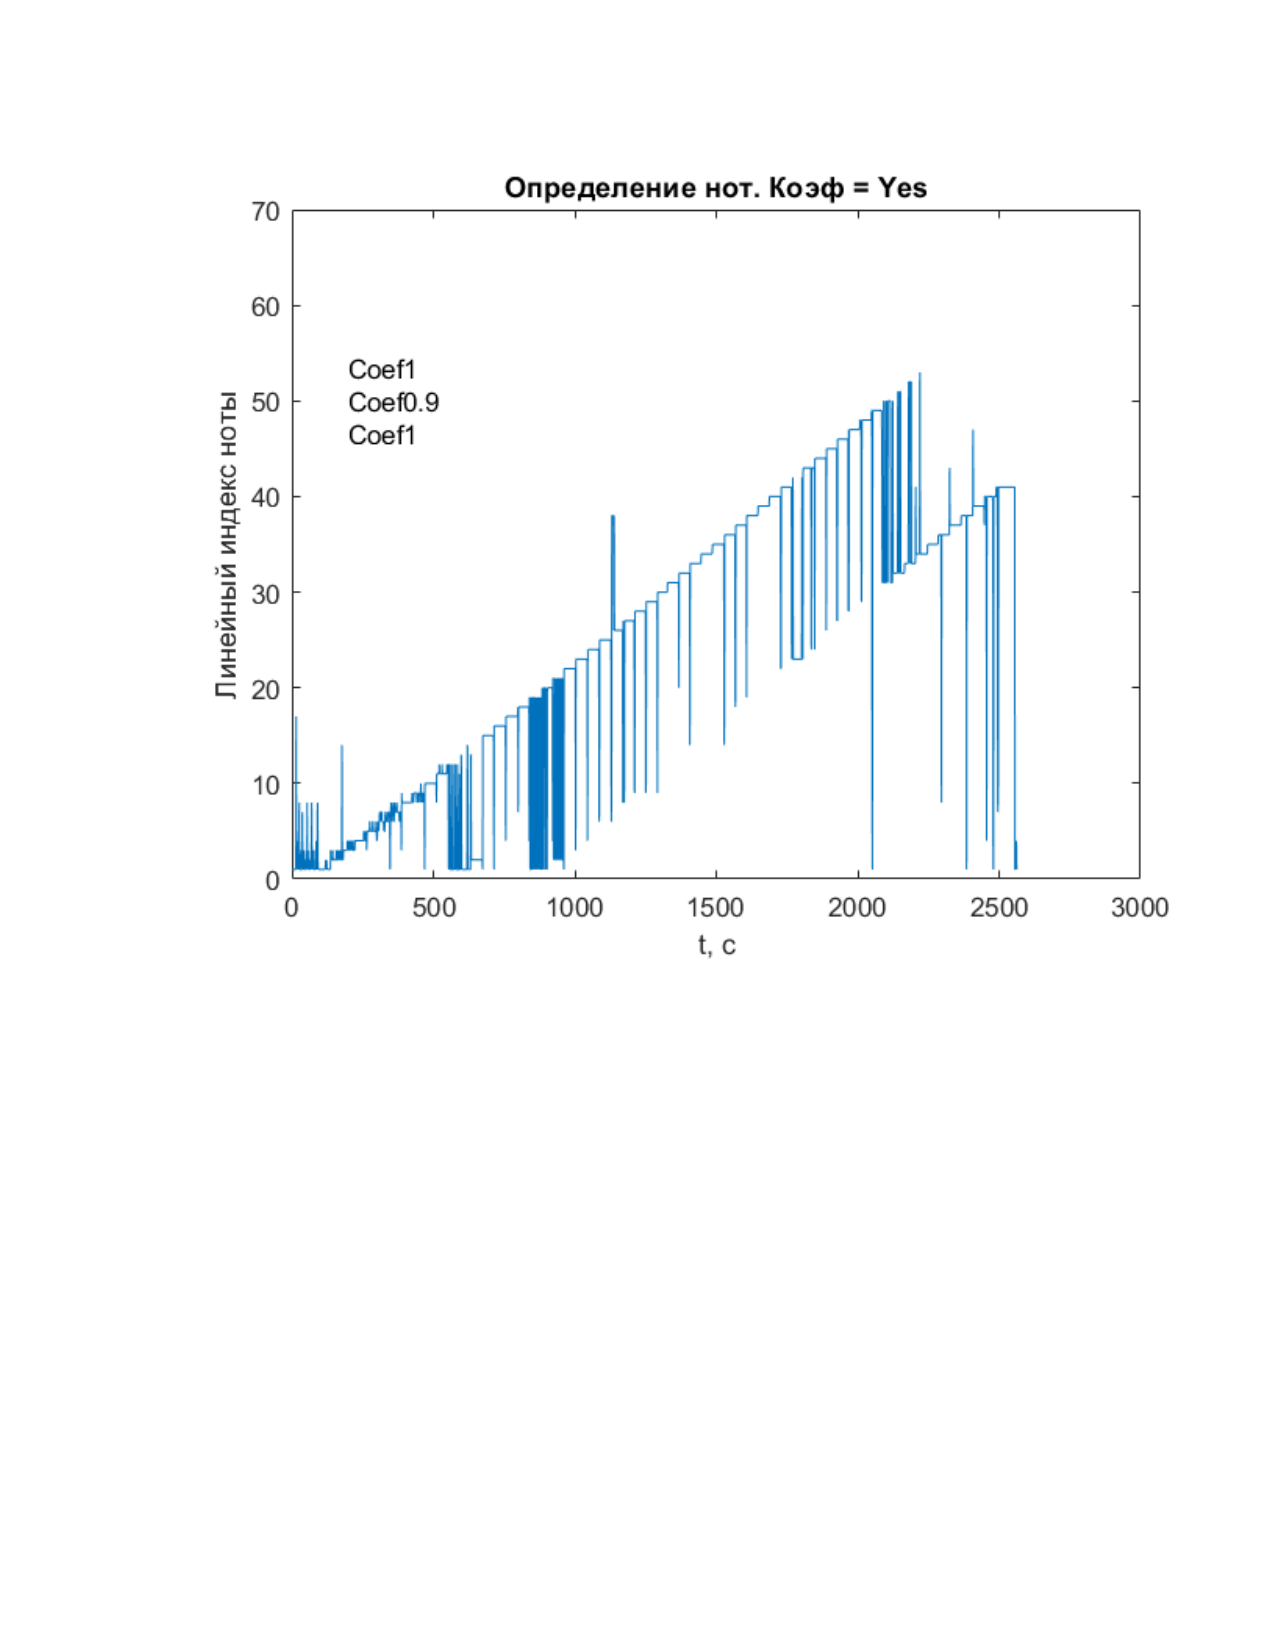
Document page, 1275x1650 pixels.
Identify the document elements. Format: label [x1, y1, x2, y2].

picture [150, 150, 1244, 970]
